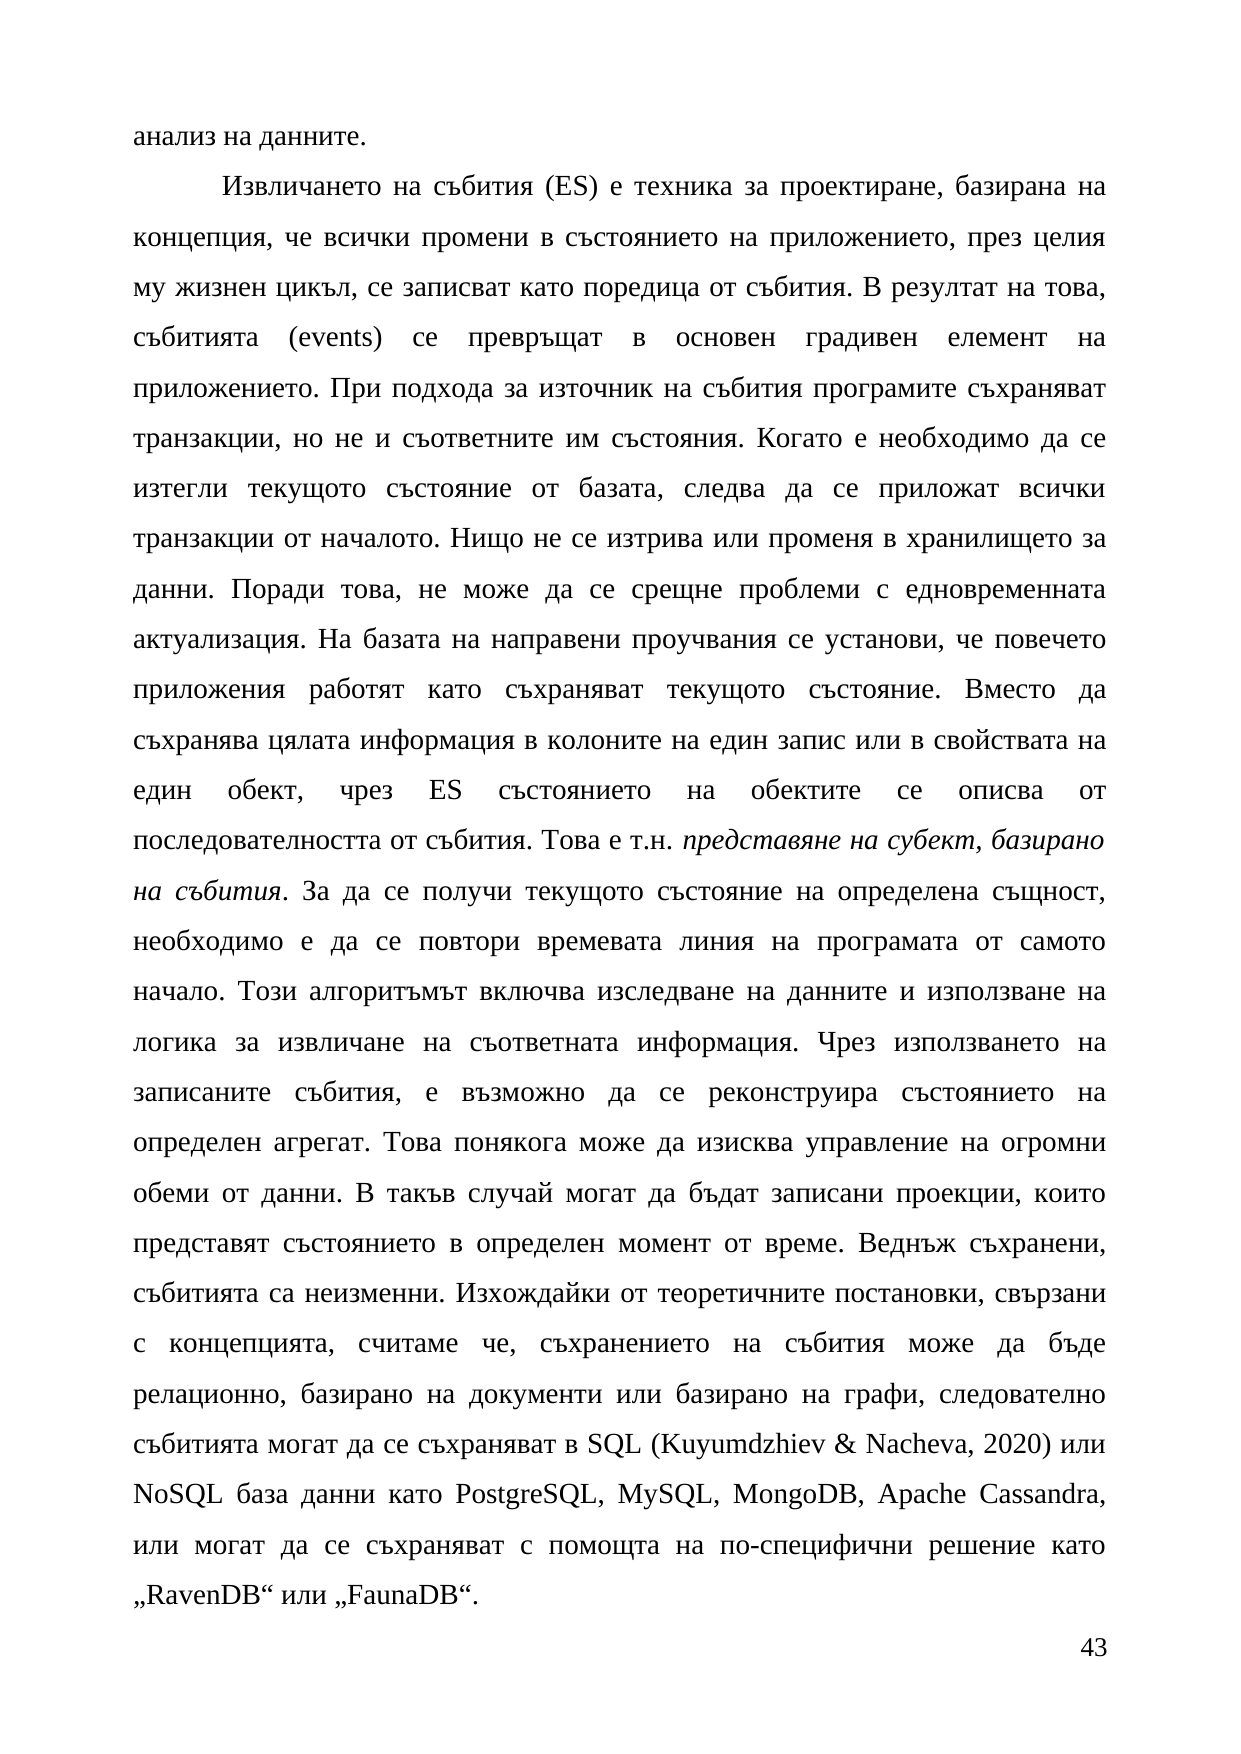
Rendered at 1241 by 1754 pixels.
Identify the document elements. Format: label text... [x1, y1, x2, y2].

text Извличането на събития (ES) е техника за проектиране, базирана на концепция, че всички промени в състоянието на приложението, през целия му жизнен цикъл, се записват като поредица от събития. В резултат на това, събитията (events) се превръщат в основен градивен елемент на приложението. При подхода за източник на събития програмите съхраняват транзакции, но не и съответните им състояния. Когато е необходимо да се изтегли текущото състояние от базата, следва да се приложат всички транзакции от началото. Нищо не се изтрива или променя в хранилището за данни. Поради това, не може да се срещне проблеми с едновременната актуализация. На базата на направени проучвания се установи, че повечето приложения работят като съхраняват текущото състояние. Вместо да съхранява цялата информация в колоните на един запис или в свойствата на един обект, чрез ES състоянието на обектите се описва от последователността от събития. Това е т.н. представяне на субект, базирано на събития. За да се получи текущото състояние на определенa същност, необходимо е да се повтори времевата линия на програмата от самото начало. Този алгоритъмът включва изследване на данните и използване на логика за извличане на съответната информация. Чрез използването на записаните събития, е възможно да се реконструира състоянието на определен агрегат. Това понякога може да изисква управление на огромни обеми от данни. В такъв случай могат да бъдат записани проекции, които представят състоянието в определен момент от време. Веднъж съхранени, събитията са неизменни. Изхождайки от теоретичните постановки, свързани с концепцията, считаме че, съхранението на събития може да бъде релационно, базирано на документи или базирано на графи, следователно събитията могат да се съхраняват в SQL (Kuyumdzhiev & Nacheva, 2020) или NoSQL база данни като PostgreSQL, MySQL, MongoDB, Apache Cassandra, или могат да се съхраняват с помощта на по-специфични решение като „RavenDB“ или „FaunaDB“. [133, 168, 1107, 1611]
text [133, 118, 1107, 152]
